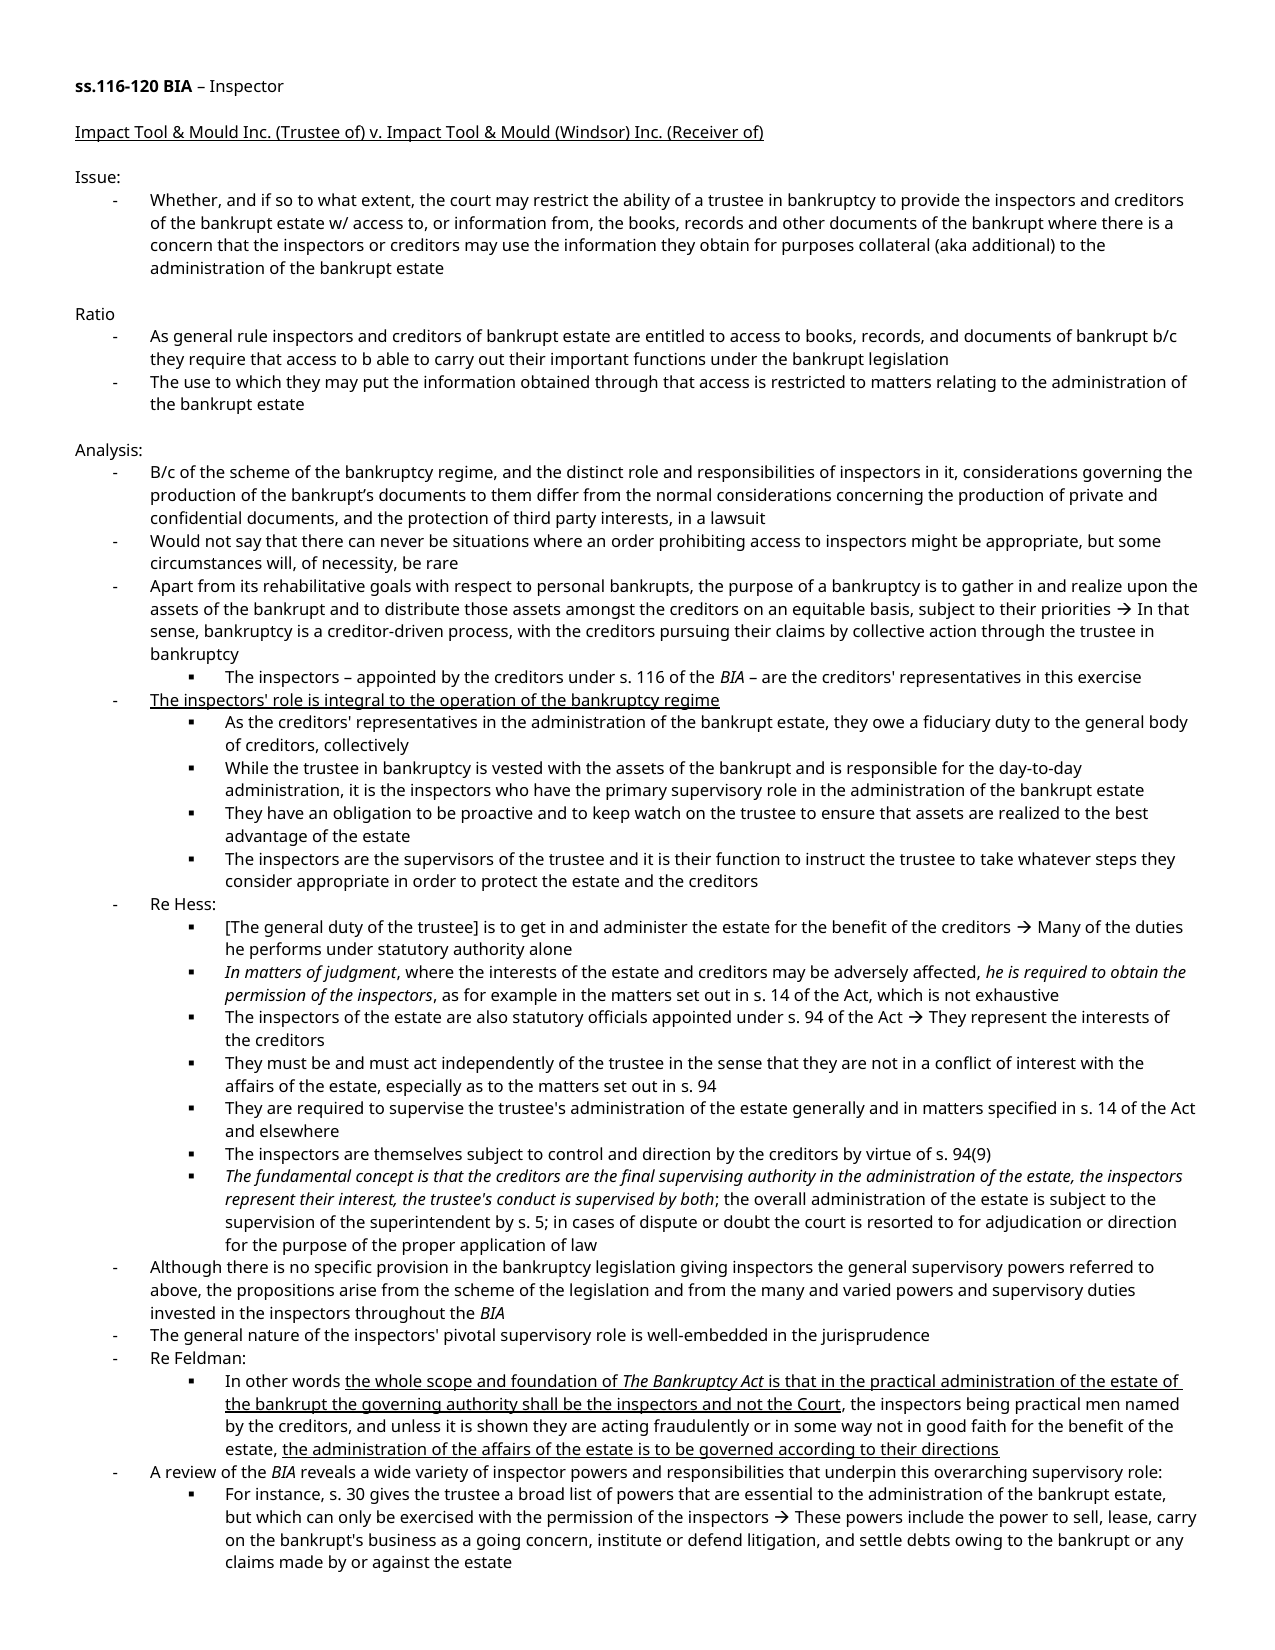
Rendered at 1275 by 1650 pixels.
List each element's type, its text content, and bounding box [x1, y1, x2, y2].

list They have an obligation to be proactive and to keep watch on the trustee to ensure that assets are realized to the best advantage of the estate [187, 802, 1197, 847]
text Ratio [75, 302, 1200, 325]
list The inspectors of the estate are also statutory officials appointed under s. 94 of the Act They represent the interests of the creditors [187, 1006, 1197, 1051]
text ss.116-120 BIA – Inspector [75, 75, 1200, 98]
list The use to which they may put the information obtained through that access is restricted to matters relating to the administration of the bankrupt estate [112, 370, 1200, 416]
list Although there is no specific provision in the bankruptcy legislation giving inspectors the general supervisory powers referred to above, the propositions arise from the scheme of the legislation and from the many and varied powers and supervisory duties invested in the inspectors throughout the BIA [112, 1256, 1197, 1324]
list The inspectors are the supervisors of the trustee and it is their function to instruct the trustee to take whatever steps they consider appropriate in order to protect the estate and the creditors [187, 847, 1197, 892]
text Analysis: [75, 438, 1200, 461]
list Apart from its rehabilitative goals with respect to personal bankrupts, the purpose of a bankruptcy is to gather in and realize upon the assets of the bankrupt and to distribute those assets amongst the creditors on an equitable basis, subject to their priorities In that sense, bankruptcy is a creditor-driven process, with the creditors pursuing their claims by collective action through the trustee in bankruptcy [112, 574, 1200, 665]
list The fundamental concept is that the creditors are the final supervising authority in the administration of the estate, the inspectors represent their interest, the trustee's conduct is supervised by both; the overall administration of the estate is subject to the supervision of the superintendent by s. 5; in cases of dispute or doubt the court is resorted to for adjudication or direction for the purpose of the proper application of law [187, 1165, 1197, 1256]
list The inspectors – appointed by the creditors under s. 116 of the BIA – are the creditors' representatives in this exercise [187, 665, 1200, 688]
list Re Hess: [112, 892, 1197, 915]
list They must be and must act independently of the trustee in the sense that they are not in a conflict of interest with the affairs of the estate, especially as to the matters set out in s. 94 [187, 1051, 1197, 1097]
list For instance, s. 30 gives the trustee a broad list of powers that are essential to the administration of the bankrupt estate, but which can only be exercised with the permission of the inspectors These powers include the power to sell, lease, carry on the bankrupt's business as a going concern, institute or defend litigation, and settle debts owing to the bankrupt or any claims made by or against the estate [187, 1483, 1197, 1574]
list In other words the whole scope and foundation of The Bankruptcy Act is that in the practical administration of the estate of the bankrupt the governing authority shall be the inspectors and not the Court, the inspectors being practical men named by the creditors, and unless it is shown they are acting fraudulently or in some way not in good faith for the benefit of the estate, the administration of the affairs of the estate is to be governed according to their directions [187, 1369, 1197, 1460]
list They are required to supervise the trustee's administration of the estate generally and in matters specified in s. 14 of the Act and elsewhere [187, 1097, 1197, 1142]
list Whether, and if so to what extent, the court may restrict the ability of a trustee in bankruptcy to provide the inspectors and creditors of the bankrupt estate w/ access to, or information from, the books, records and other documents of the bankrupt where there is a concern that the inspectors or creditors may use the information they obtain for purposes collateral (aka additional) to the administration of the bankrupt estate [112, 188, 1200, 279]
list The general nature of the inspectors' pivotal supervisory role is well-embedded in the jurisprudence [112, 1324, 1197, 1347]
text Issue: [75, 166, 1200, 188]
list While the trustee in bankruptcy is vested with the assets of the bankrupt and is responsible for the day-to-day administration, it is the inspectors who have the primary supervisory role in the administration of the bankrupt estate [187, 756, 1197, 802]
list As general rule inspectors and creditors of bankrupt estate are entitled to access to books, records, and documents of bankrupt b/c they require that access to b able to carry out their important functions under the bankrupt legislation [112, 325, 1200, 370]
list A review of the BIA reveals a wide variety of inspector powers and responsibilities that underpin this overarching supervisory role: [112, 1460, 1197, 1483]
list Would not say that there can never be situations where an order prohibiting access to inspectors might be appropriate, but some circumstances will, of necessity, be rare [112, 529, 1200, 574]
list The inspectors' role is integral to the operation of the bankruptcy regime [112, 688, 1197, 711]
list Re Feldman: [112, 1347, 1197, 1369]
text Impact Tool & Mould Inc. (Trustee of) v. Impact Tool & Mould (Windsor) Inc. (Receiver of) [75, 120, 1200, 143]
list B/c of the scheme of the bankruptcy regime, and the distinct role and responsibilities of inspectors in it, considerations governing the production of the bankrupt’s documents to them differ from the normal considerations concerning the production of private and confidential documents, and the protection of third party interests, in a lawsuit [112, 461, 1200, 529]
list As the creditors' representatives in the administration of the bankrupt estate, they owe a fiduciary duty to the general body of creditors, collectively [187, 711, 1197, 756]
list [The general duty of the trustee] is to get in and administer the estate for the benefit of the creditors Many of the duties he performs under statutory authority alone [187, 915, 1197, 961]
list The inspectors are themselves subject to control and direction by the creditors by virtue of s. 94(9) [187, 1142, 1197, 1165]
list In matters of judgment, where the interests of the estate and creditors may be adversely affected, he is required to obtain the permission of the inspectors, as for example in the matters set out in s. 14 of the Act, which is not exhaustive [187, 961, 1197, 1006]
